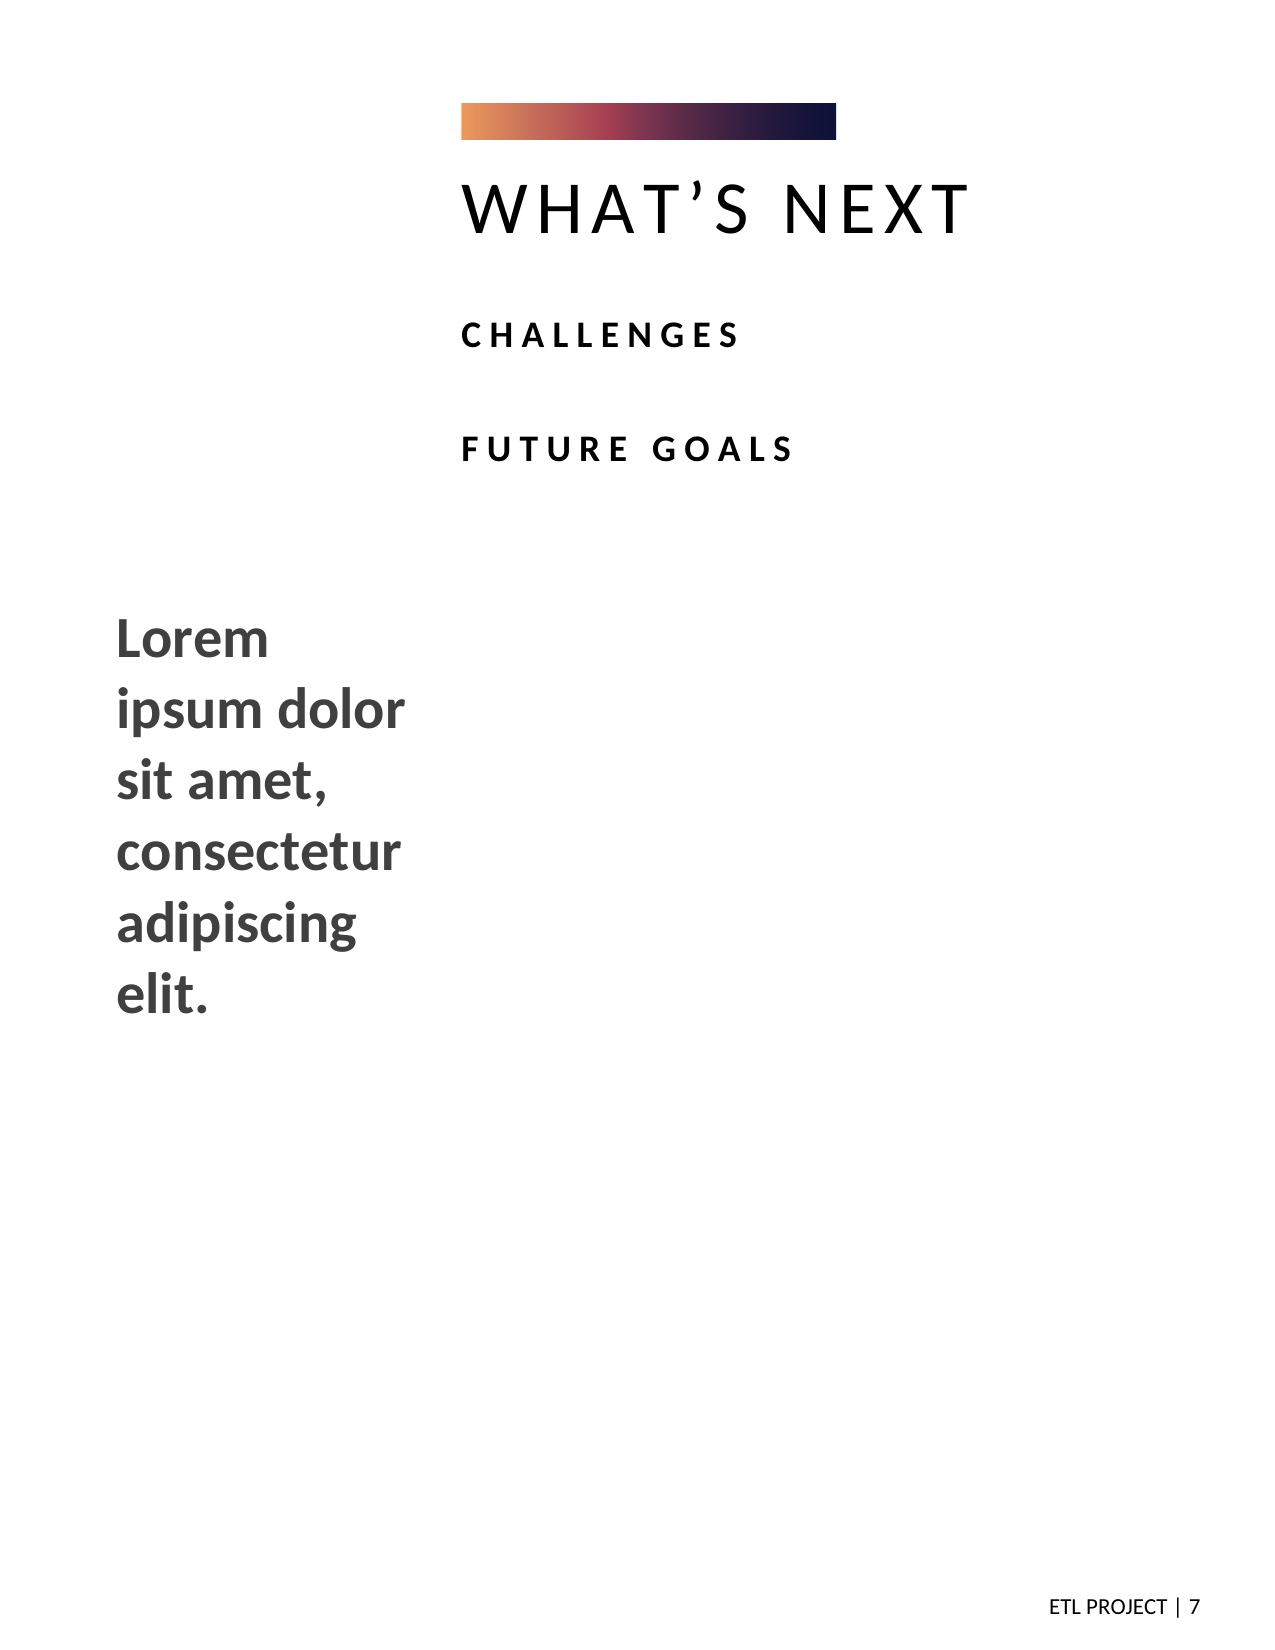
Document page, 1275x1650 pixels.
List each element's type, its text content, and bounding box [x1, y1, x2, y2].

table_header [75, 103, 450, 1504]
picture [461, 103, 837, 140]
table_header [450, 103, 1199, 148]
table_cell challenges future goals [450, 298, 1199, 1504]
table_cell [450, 148, 1199, 298]
